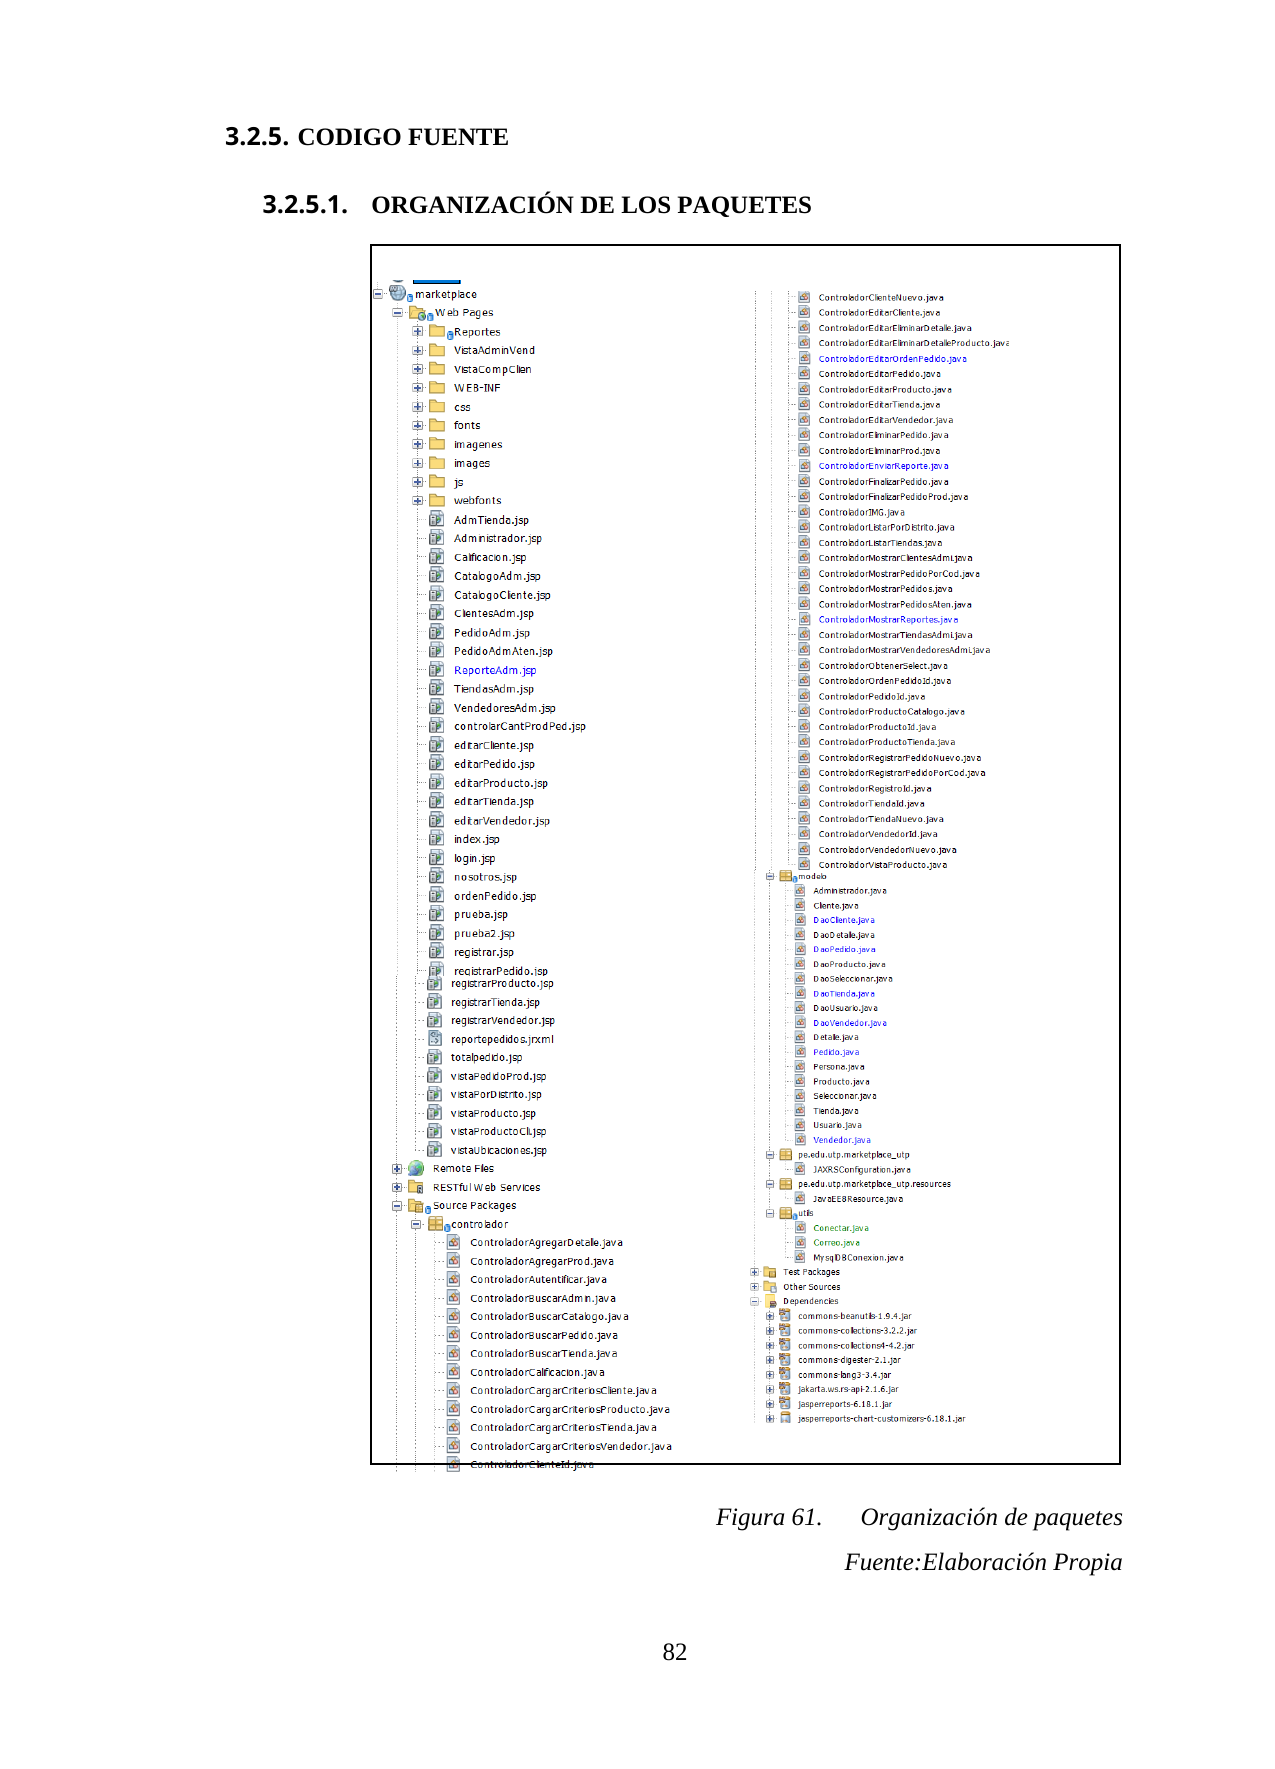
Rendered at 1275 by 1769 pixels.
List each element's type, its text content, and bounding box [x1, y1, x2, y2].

picture [837, 1030, 990, 1421]
subtitle ORGANIZACIÓN DE LOS PAQUETES [262, 186, 1125, 220]
subtitle CODIGO FUENTE [225, 118, 1125, 152]
picture [371, 1465, 700, 1472]
text Fuente:Elaboración Propia [225, 1547, 1125, 1576]
picture [746, 291, 1009, 869]
picture [372, 280, 719, 1463]
text Organización de paquetes [262, 1502, 1125, 1530]
